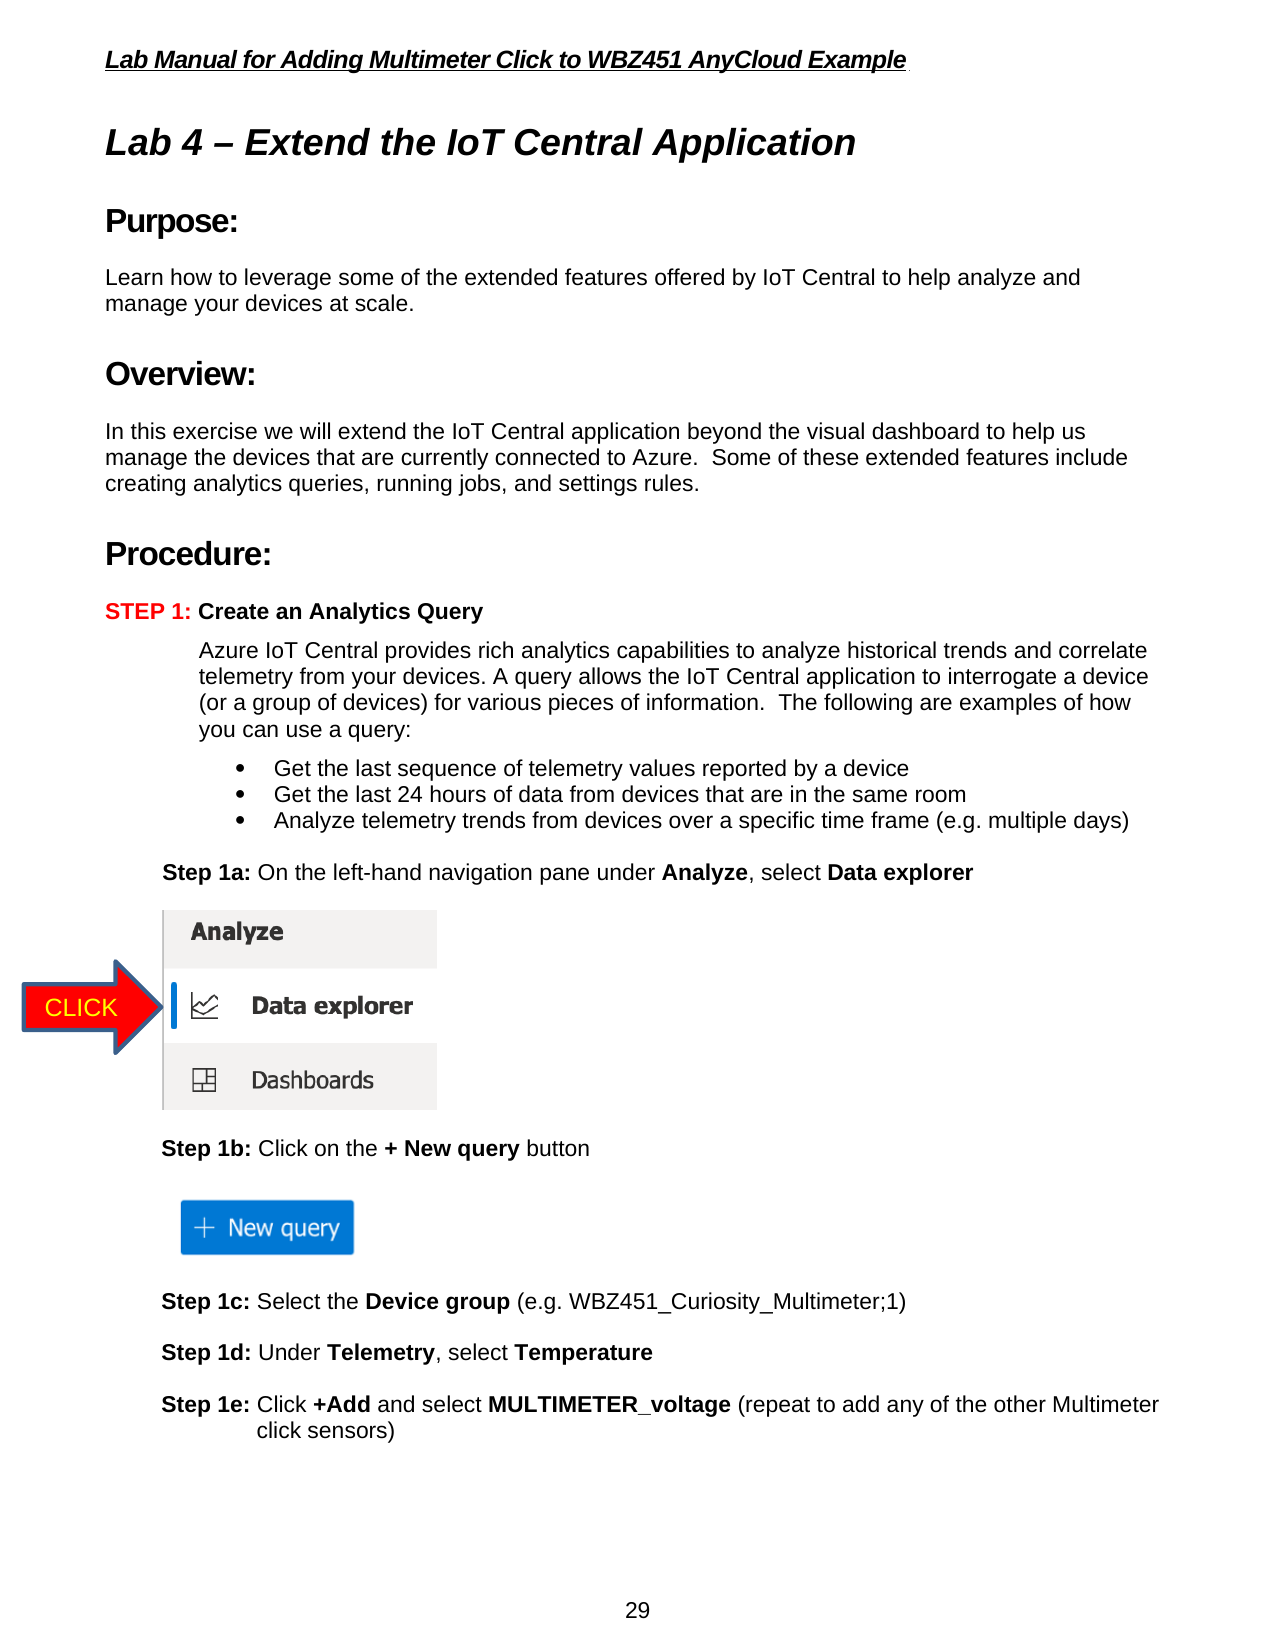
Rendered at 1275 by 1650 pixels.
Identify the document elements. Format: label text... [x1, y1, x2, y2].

text Step 1d: Under Telemetry, select Temperature [161, 1339, 1170, 1366]
text STEP 1: Create an Analytics Query [105, 598, 1170, 624]
list Get the last sequence of telemetry values reported by a device [236, 754, 1170, 781]
subtitle Lab 4 – Extend the IoT Central Application [105, 120, 1170, 163]
text Step 1b: Click on the + New query button [161, 1134, 1170, 1161]
list Analyze telemetry trends from devices over a specific time frame (e.g. multiple days) [236, 807, 1170, 833]
text Procedure: [105, 534, 1170, 573]
picture [161, 1185, 366, 1263]
text Azure IoT Central provides rich analytics capabilities to analyze historical trends and correlate telemetry from your devices. A query allows the IoT Central application to interrogate a device (or a group of devices) for various pieces of information. The following are examples of how you can use a query: [199, 637, 1170, 742]
text Step 1e: Click +Add and select MULTIMETER_voltage (repeat to add any of the other Multimeter click sensors) [161, 1391, 1170, 1443]
list Get the last 24 hours of data from devices that are in the same room [236, 781, 1170, 807]
text Purpose: [105, 201, 1166, 239]
picture [162, 910, 437, 1110]
text Step 1c: Select the Device group (e.g. WBZ451_Curiosity_Multimeter;1) [161, 1288, 1170, 1314]
text Overview: [105, 354, 421, 393]
text In this exercise we will extend the IoT Central application beyond the visual dashboard to help us manage the devices that are currently connected to Azure. Some of these extended features include creating analytics queries, running jobs, and settings rules. [105, 418, 1170, 497]
text Step 1a: On the left-hand navigation pane under Analyze, select Data explorer [162, 858, 1170, 885]
text Learn how to leverage some of the extended features offered by IoT Central to help analyze and manage your devices at scale. [105, 264, 1170, 317]
